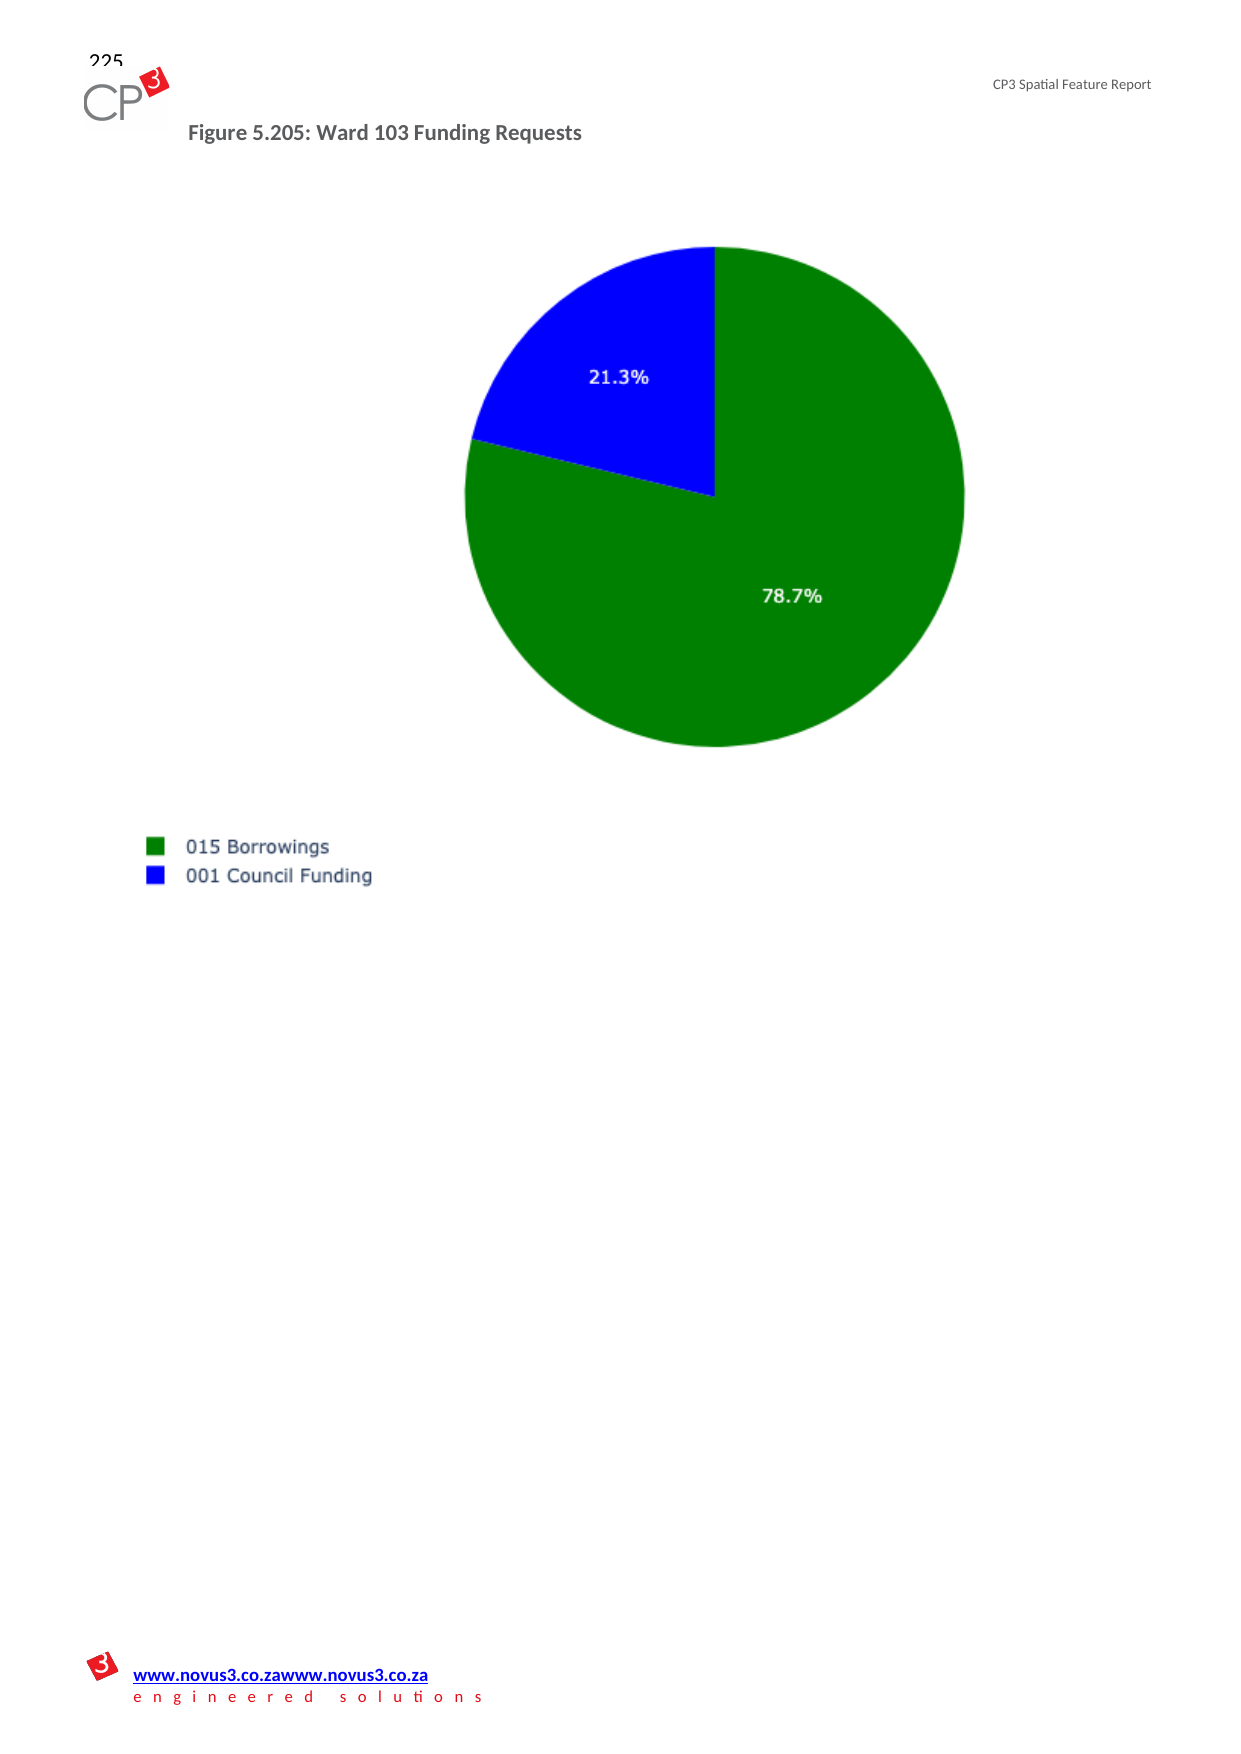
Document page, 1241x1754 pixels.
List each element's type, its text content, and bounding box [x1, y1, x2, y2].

picture [107, 156, 1171, 916]
picture [83, 66, 170, 132]
picture [86, 1651, 119, 1681]
text Figure 5.205: Ward 103 Funding Requests [89, 118, 1152, 146]
